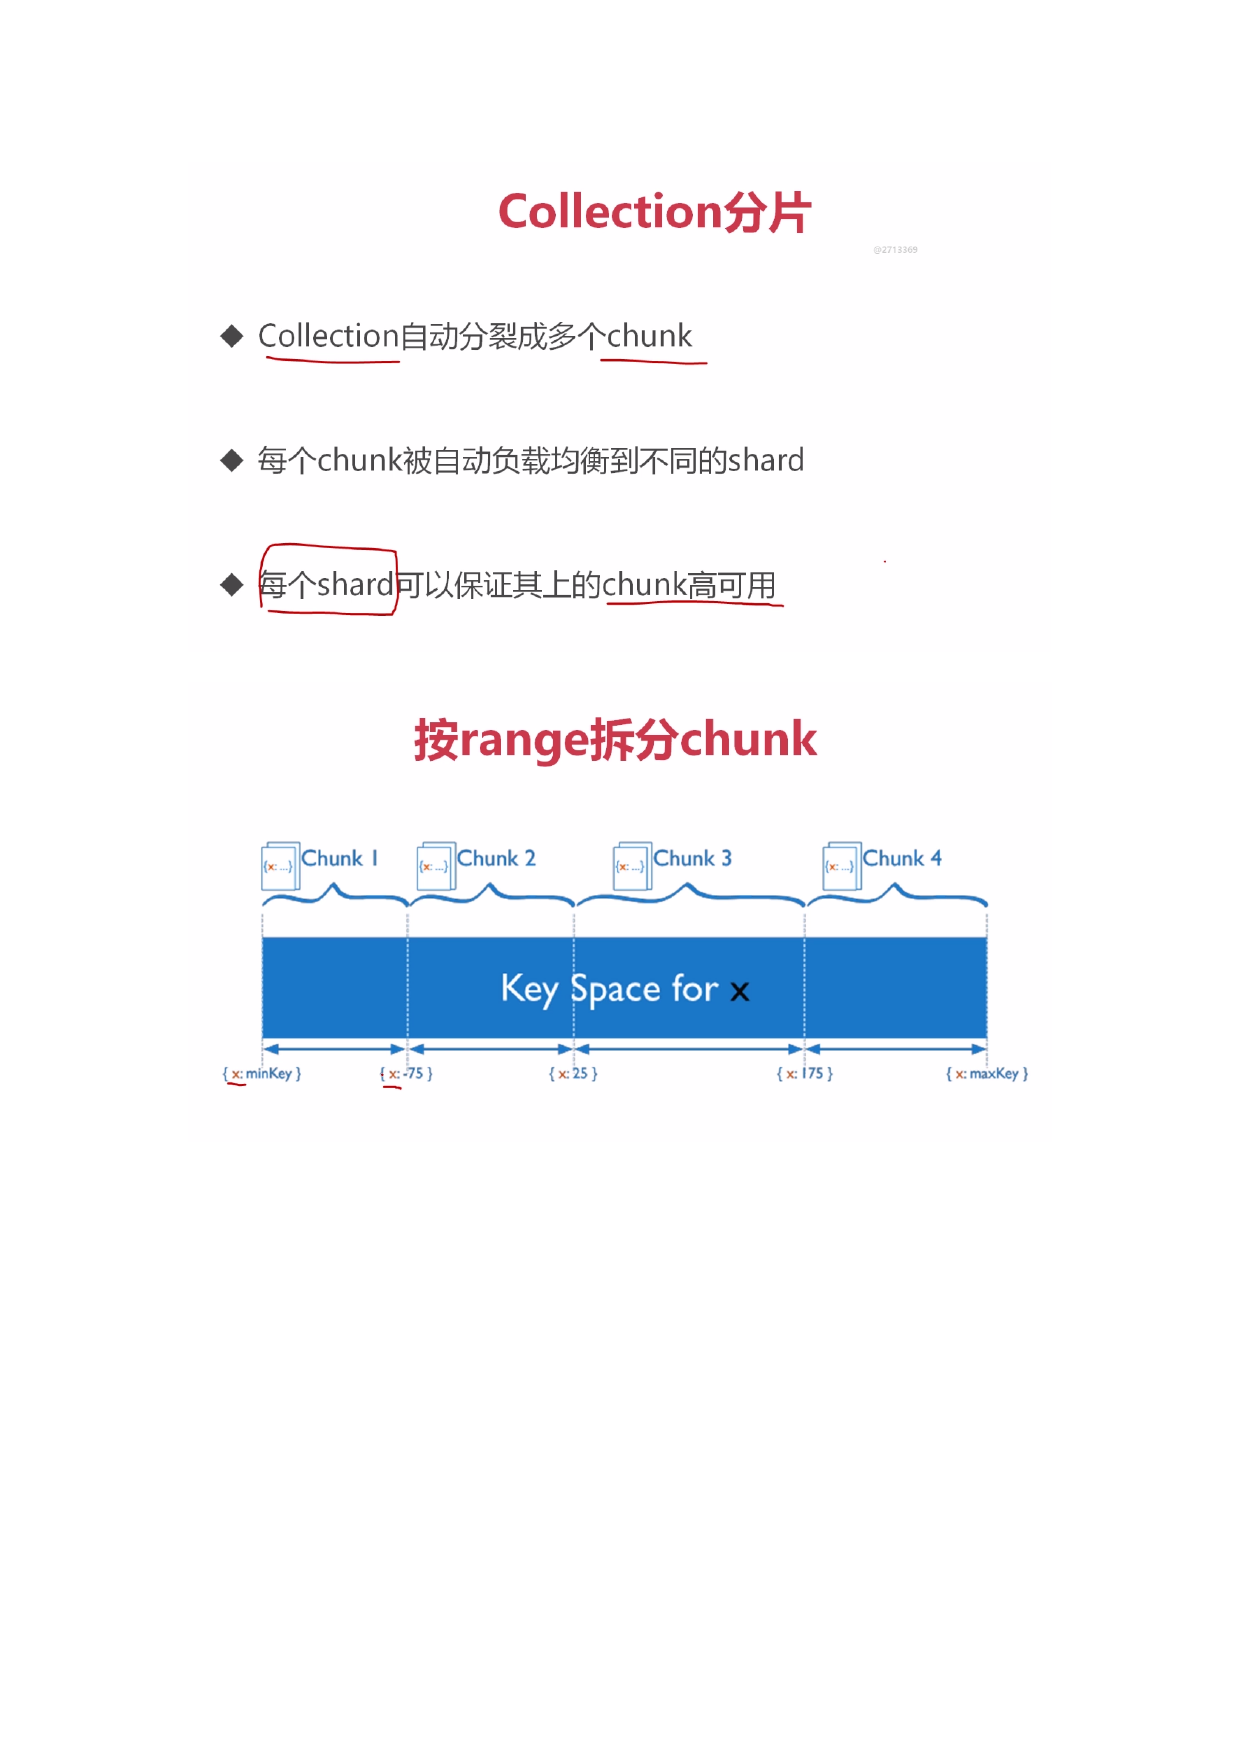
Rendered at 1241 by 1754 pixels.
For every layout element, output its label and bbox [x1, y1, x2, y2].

picture [187, 682, 1053, 1142]
picture [187, 162, 1052, 652]
